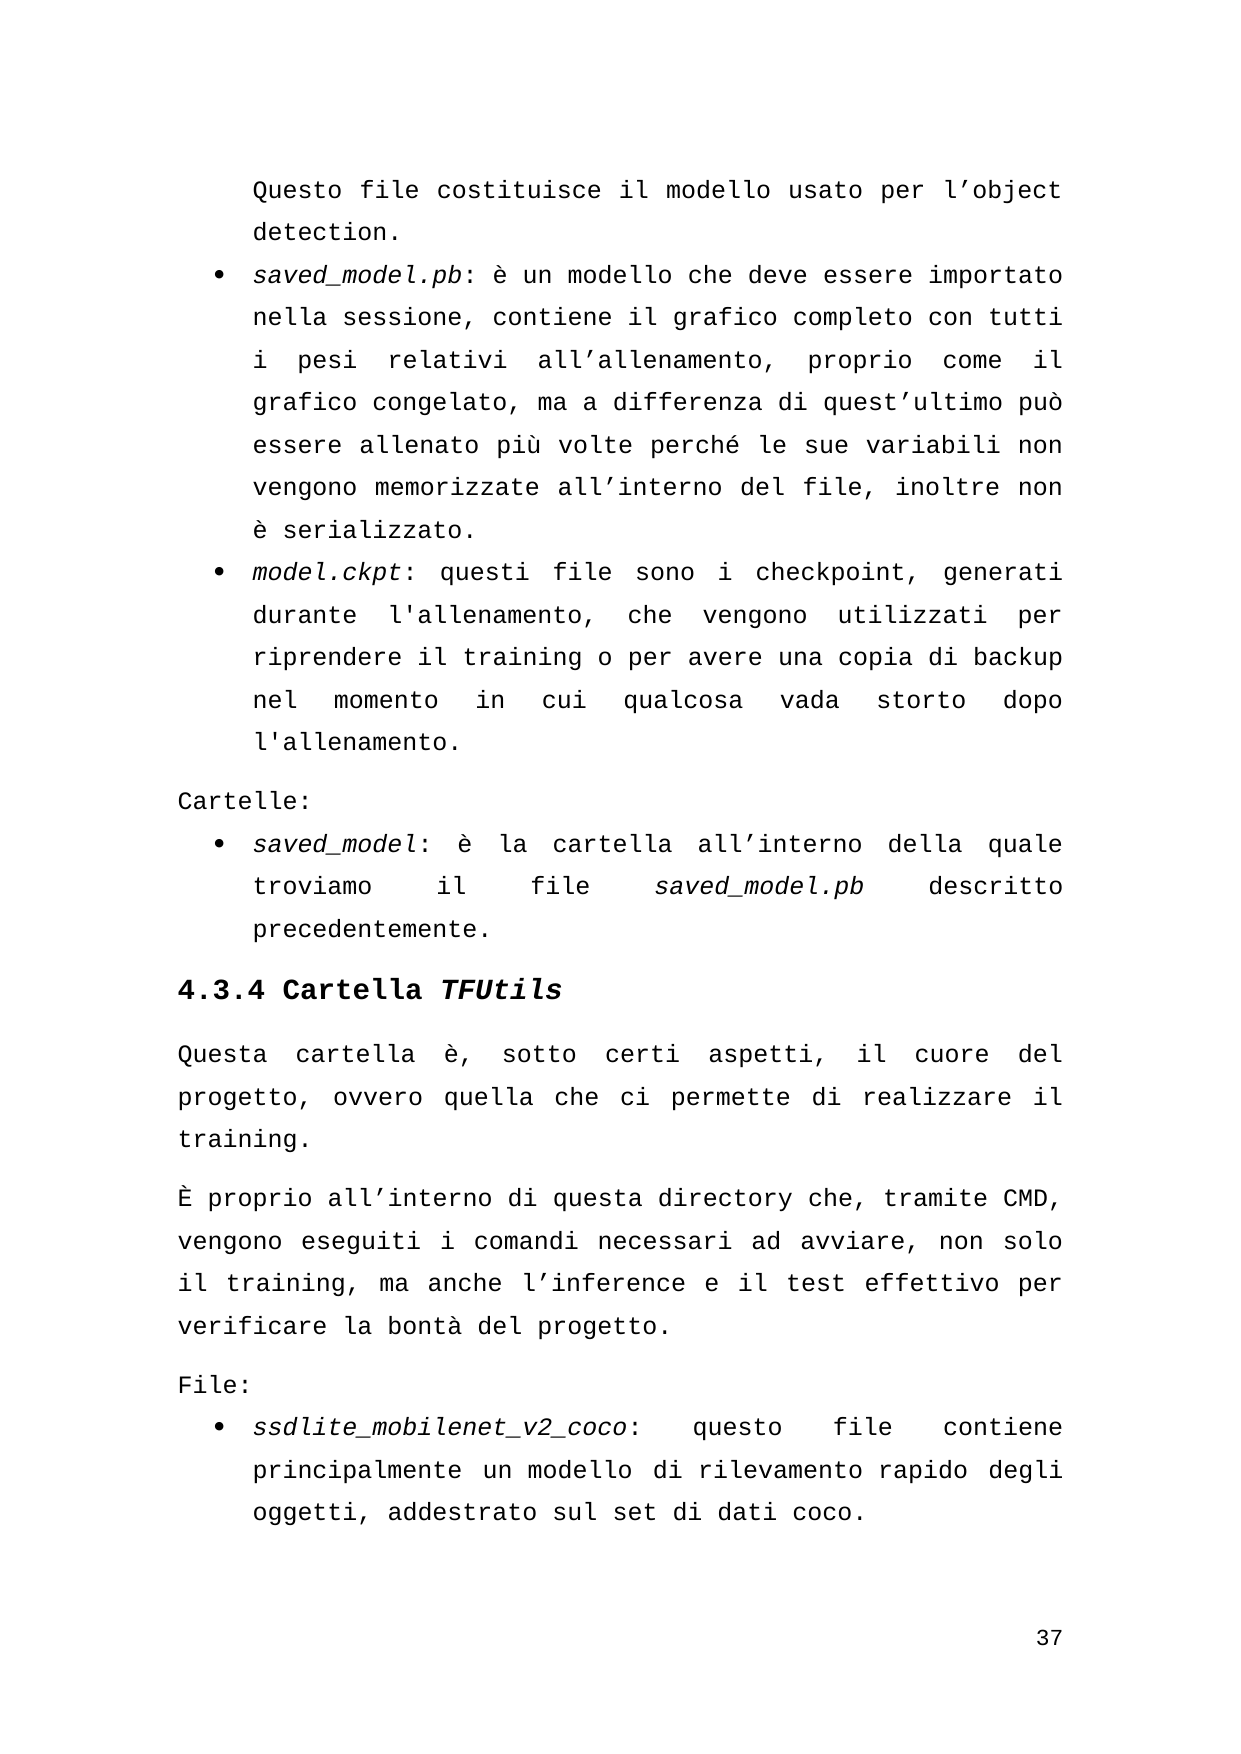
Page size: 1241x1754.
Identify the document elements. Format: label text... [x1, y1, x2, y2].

text È proprio all’interno di questa directory che, tramite CMD, vengono eseguiti i comandi necessari ad avviare, non solo il training, ma anche l’inference e il test effettivo per verificare la bontà del progetto. [177, 1186, 1063, 1342]
list ssdlite_mobilenet_v2_coco: questo file contiene principalmente un modello di rilevamento rapido degli oggetti, addestrato sul set di dati coco. [215, 1415, 1063, 1528]
text Cartelle: [177, 789, 1063, 817]
list Questo file costituisce il modello usato per l’object detection. [252, 177, 1063, 248]
list model.ckpt: questi file sono i checkpoint, generati durante l'allenamento, che vengono utilizzati per riprendere il training o per avere una copia di backup nel momento in cui qualcosa vada storto dopo l'allenamento. [215, 560, 1063, 758]
list saved_model.pb: è un modello che deve essere importato nella sessione, contiene il grafico completo con tutti i pesi relativi all’allenamento, proprio come il grafico congelato, ma a differenza di quest’ultimo può essere allenato più volte perché le sue variabili non vengono memorizzate all’interno del file, inoltre non è serializzato. [215, 262, 1063, 546]
text File: [177, 1372, 1063, 1401]
text Questa cartella è, sotto certi aspetti, il cuore del progetto, ovvero quella che ci permette di realizzare il training. [177, 1042, 1063, 1155]
text 4.3.4 Cartella TFUtils [177, 976, 1063, 1008]
list saved_model: è la cartella all’interno della quale troviamo il file saved_model.pb descritto precedentemente. [215, 831, 1063, 945]
